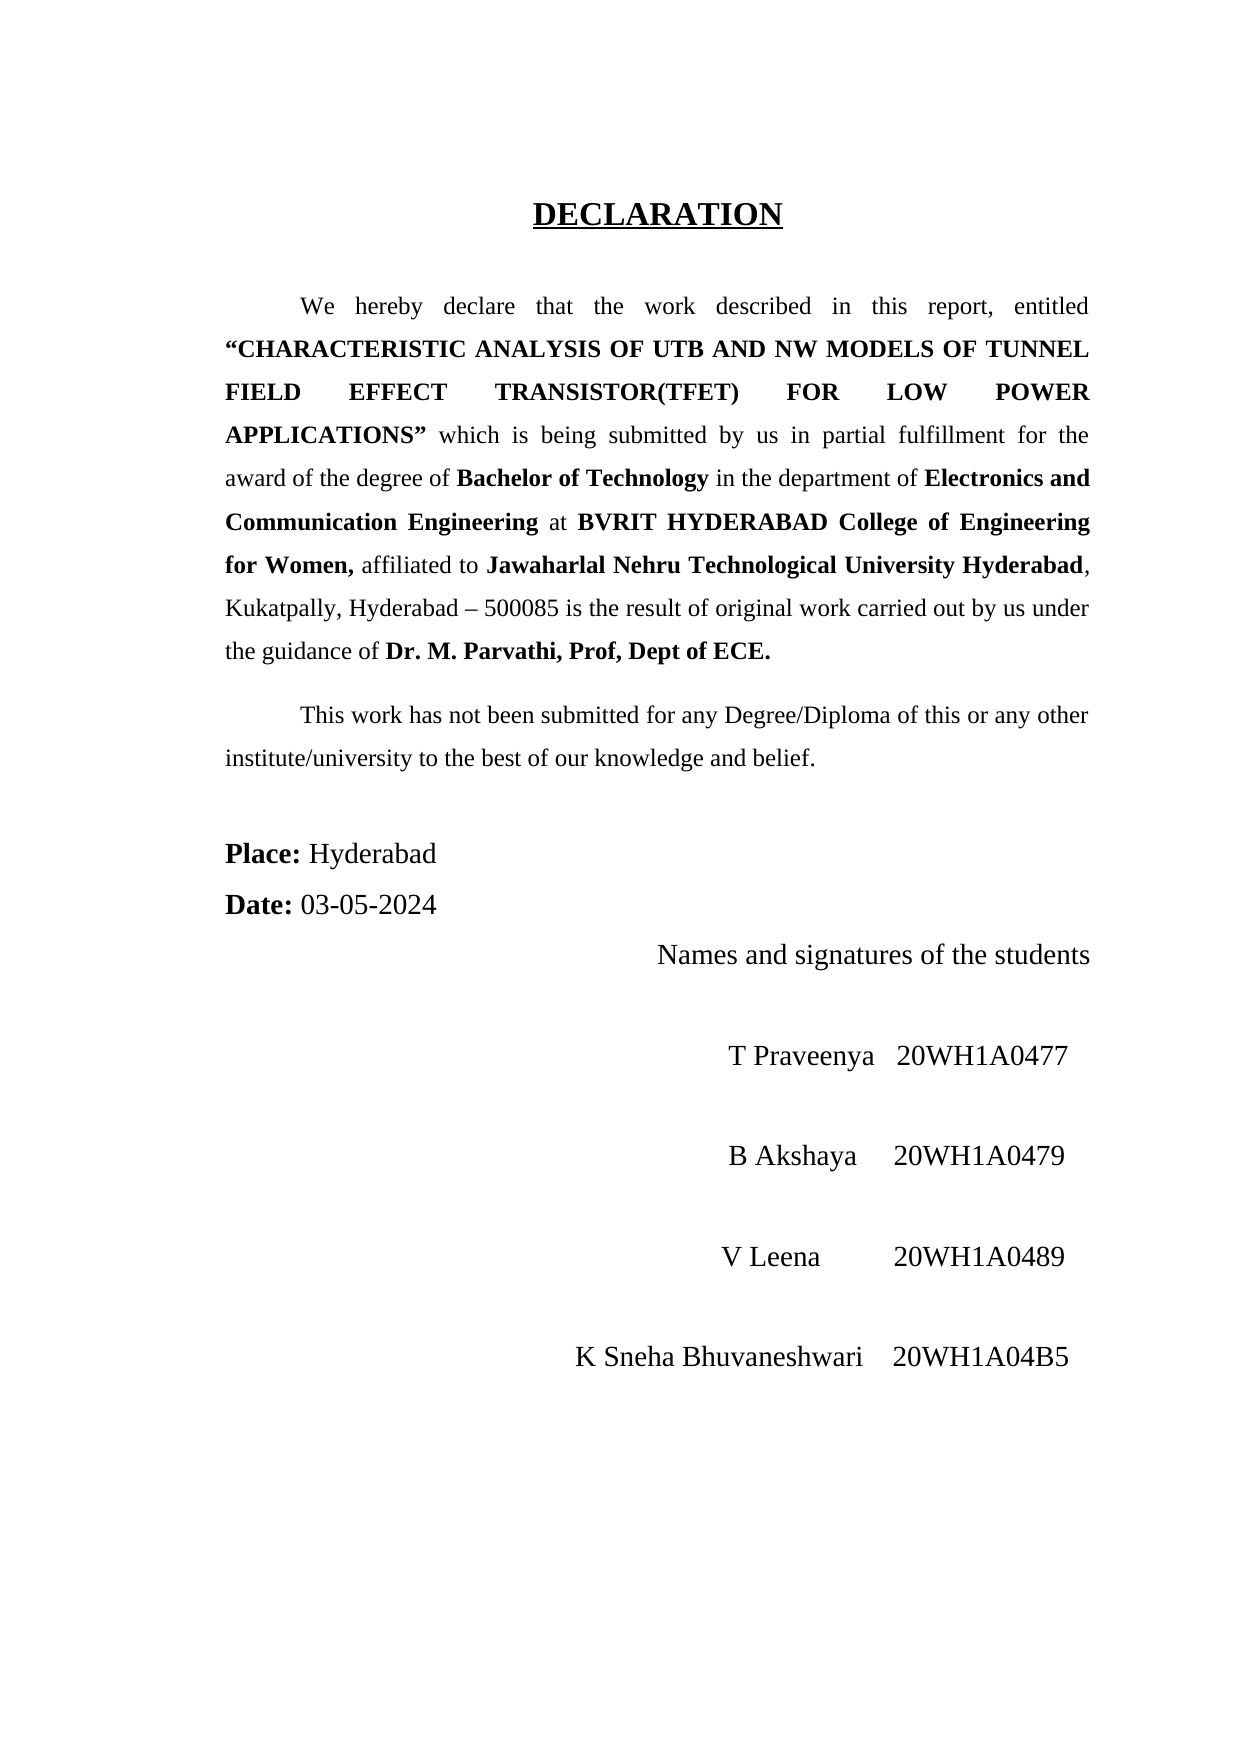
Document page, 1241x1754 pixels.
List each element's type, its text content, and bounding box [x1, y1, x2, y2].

text DECLARATION [225, 194, 1090, 232]
text We hereby declare that the work described in this report, entitled “CHARACTERISTIC ANALYSIS OF UTB AND NW MODELS OF TUNNEL FIELD EFFECT TRANSISTOR(TFET) FOR LOW POWER APPLICATIONS” which is being submitted by us in partial fulfillment for the award of the degree of Bachelor of Technology in the department of Electronics and Communication Engineering at BVRIT HYDERABAD College of Engineering for Women, affiliated to Jawaharlal Nehru Technological University Hyderabad, Kukatpally, Hyderabad – 500085 is the result of original work carried out by us under the guidance of Dr. M. Parvathi, Prof, Dept of ECE. [225, 291, 1090, 665]
text This work has not been submitted for any Degree/Diploma of this or any other institute/university to the best of our knowledge and belief. [225, 700, 1090, 772]
text B Akshaya 20WH1A0479 [619, 1138, 1090, 1172]
text K Sneha Bhuvaneshwari 20WH1A04B5 [225, 1339, 1090, 1373]
text Date: 03-05-2024 [225, 887, 1090, 920]
text Place: Hyderabad [225, 836, 1090, 870]
text V Leena 20WH1A0489 [619, 1239, 1090, 1272]
text Names and signatures of the students [225, 937, 1090, 971]
text T Praveenya 20WH1A0477 [619, 1038, 1090, 1071]
